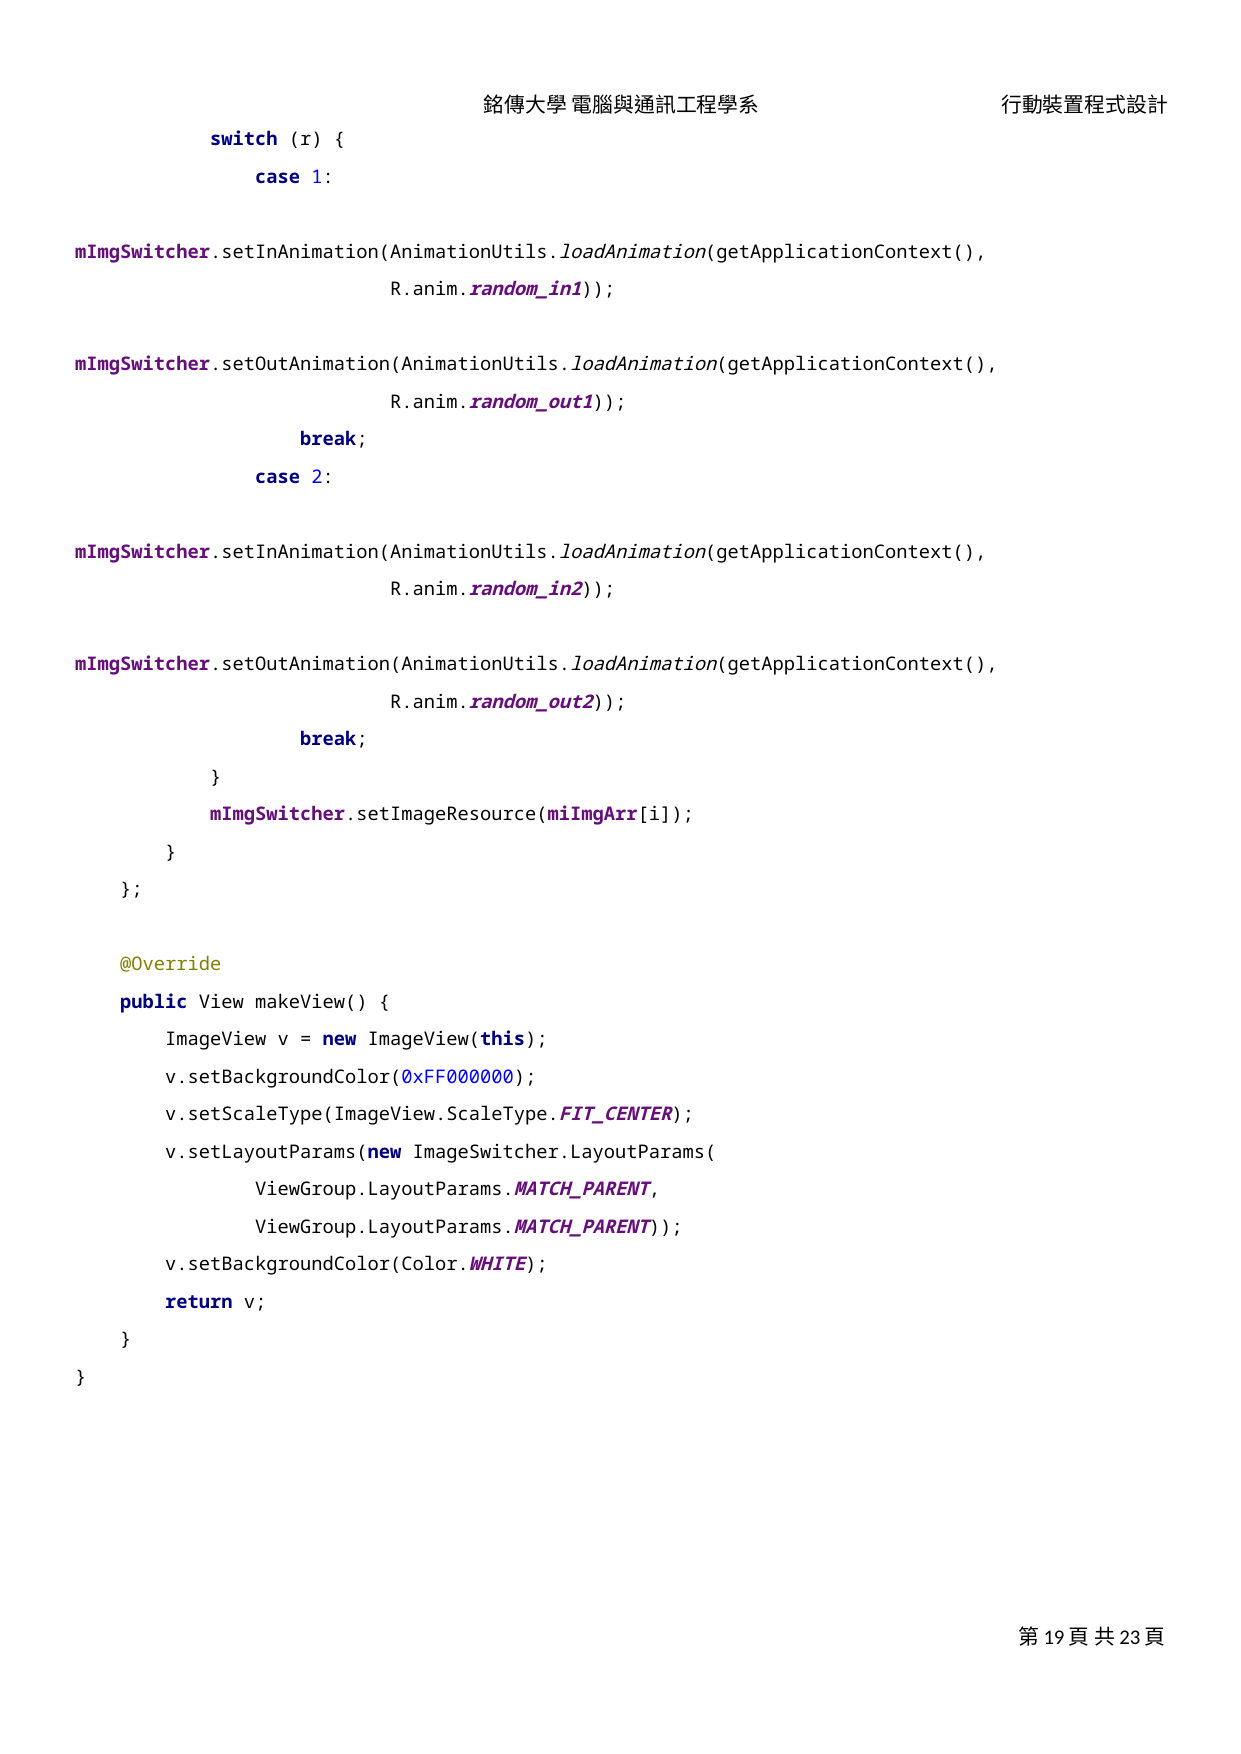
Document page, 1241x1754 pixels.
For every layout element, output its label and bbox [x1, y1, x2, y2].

text [75, 119, 1165, 1394]
